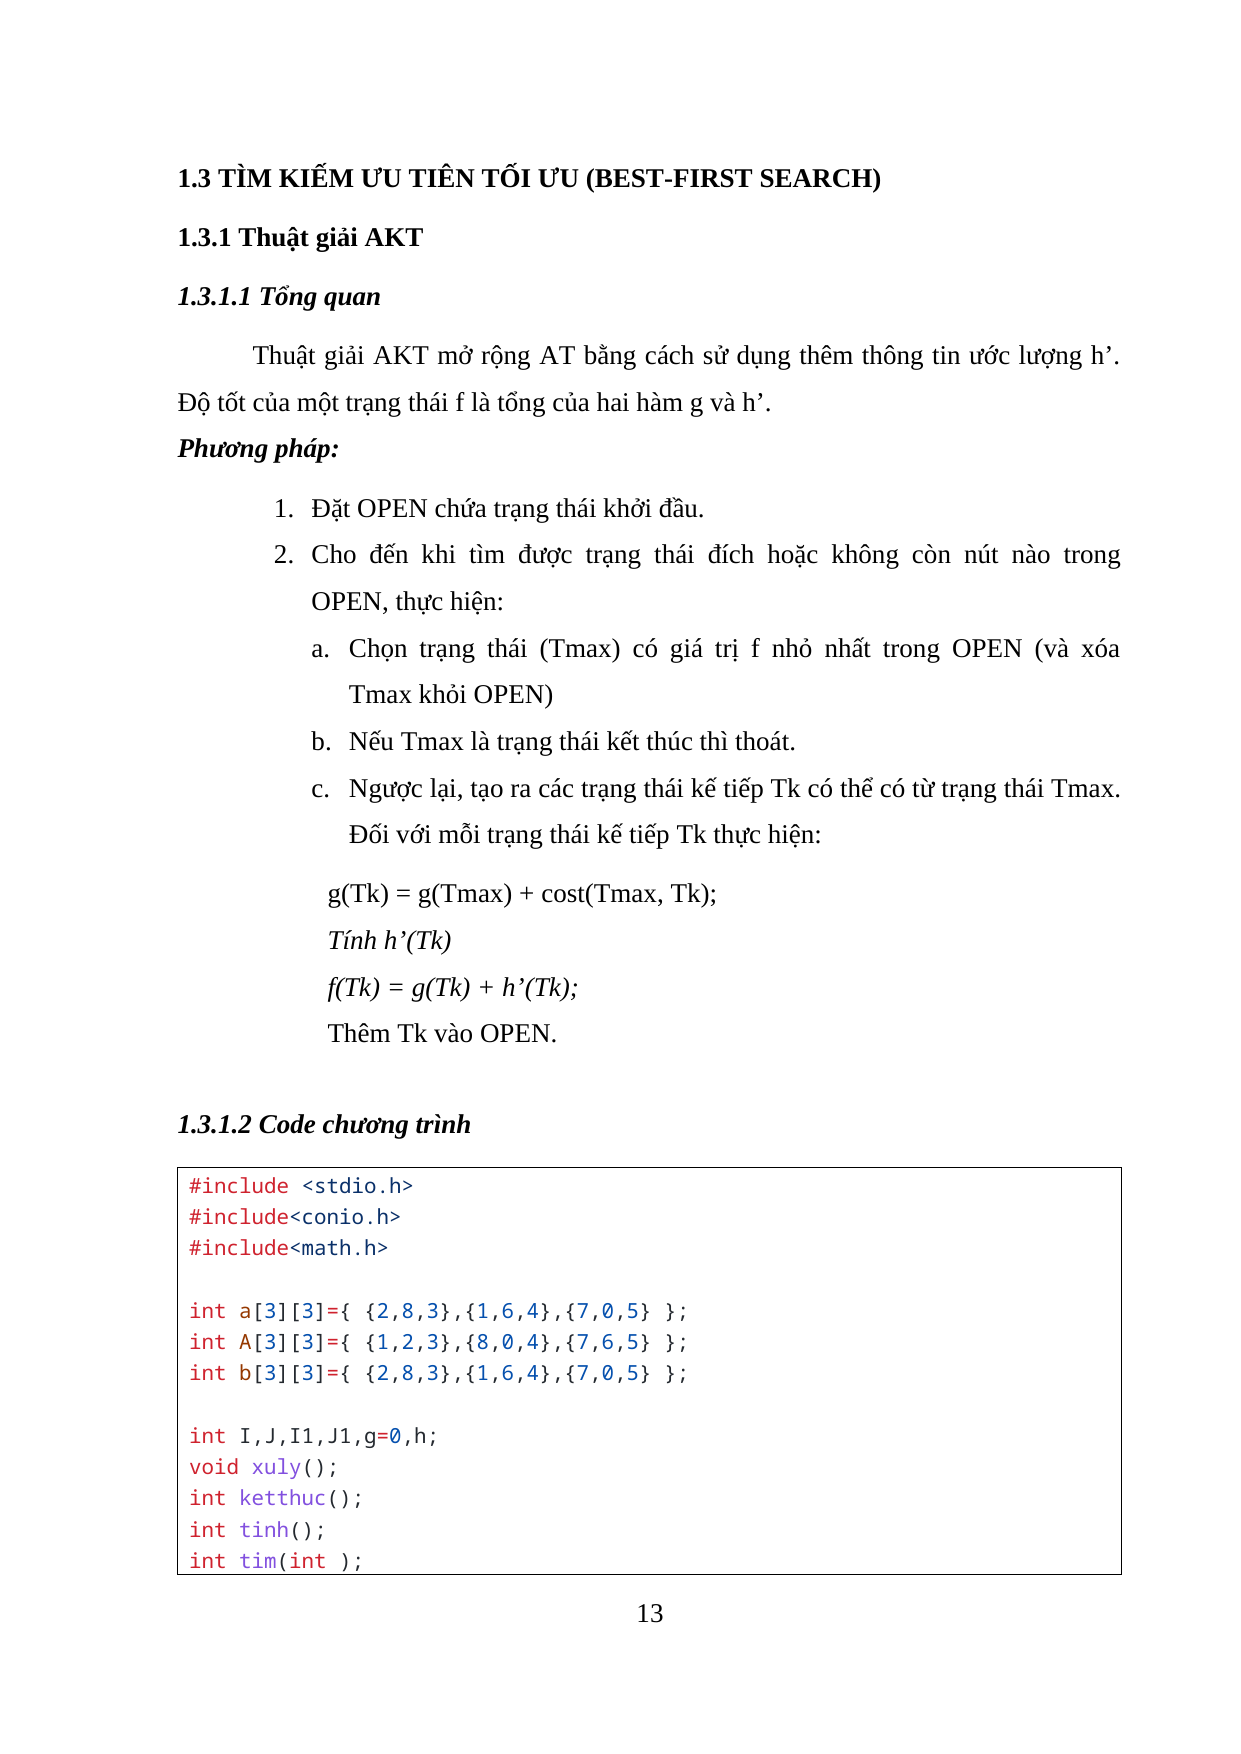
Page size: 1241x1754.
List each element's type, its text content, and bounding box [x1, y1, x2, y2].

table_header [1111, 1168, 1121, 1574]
list Đặt OPEN chứa trạng thái khởi đầu. [274, 492, 1122, 523]
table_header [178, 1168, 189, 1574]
list Chọn trạng thái (Tmax) có giá trị f nhỏ nhất trong OPEN (và xóa Tmax khỏi OPEN) [311, 632, 1122, 709]
list Ngược lại, tạo ra các trạng thái kế tiếp Tk có thể có từ trạng thái Tmax. Đối với mỗi trạng thái kế tiếp Tk thực hiện: [311, 772, 1122, 849]
text Phương pháp: [177, 433, 1122, 464]
list Nếu Tmax là trạng thái kết thúc thì thoát. [311, 725, 1122, 756]
subtitle Tổng quan [177, 280, 1122, 311]
text Thuật giải AKT mở rộng AT bằng cách sử dụng thêm thông tin ước lượng h’. Độ tốt của một trạng thái f là tổng của hai hàm g và h’. [177, 339, 1122, 417]
text g(Tk) = g(Tmax) + cost(Tmax, Tk); [252, 878, 1122, 909]
subtitle TÌM KIẾM ƯU TIÊN TỐI ƯU (BEST-FIRST SEARCH) [177, 162, 1122, 193]
list Cho đến khi tìm được trạng thái đích hoặc không còn nút nào trong OPEN, thực hiện: [274, 538, 1122, 616]
text f(Tk) = g(Tk) + h’(Tk); [327, 971, 1122, 1002]
text Thêm Tk vào OPEN. [327, 1018, 1122, 1049]
subtitle Code chương trình [177, 1108, 1122, 1139]
text Tính h’(Tk) [327, 924, 1122, 955]
subtitle Thuật giải AKT [177, 221, 1122, 252]
